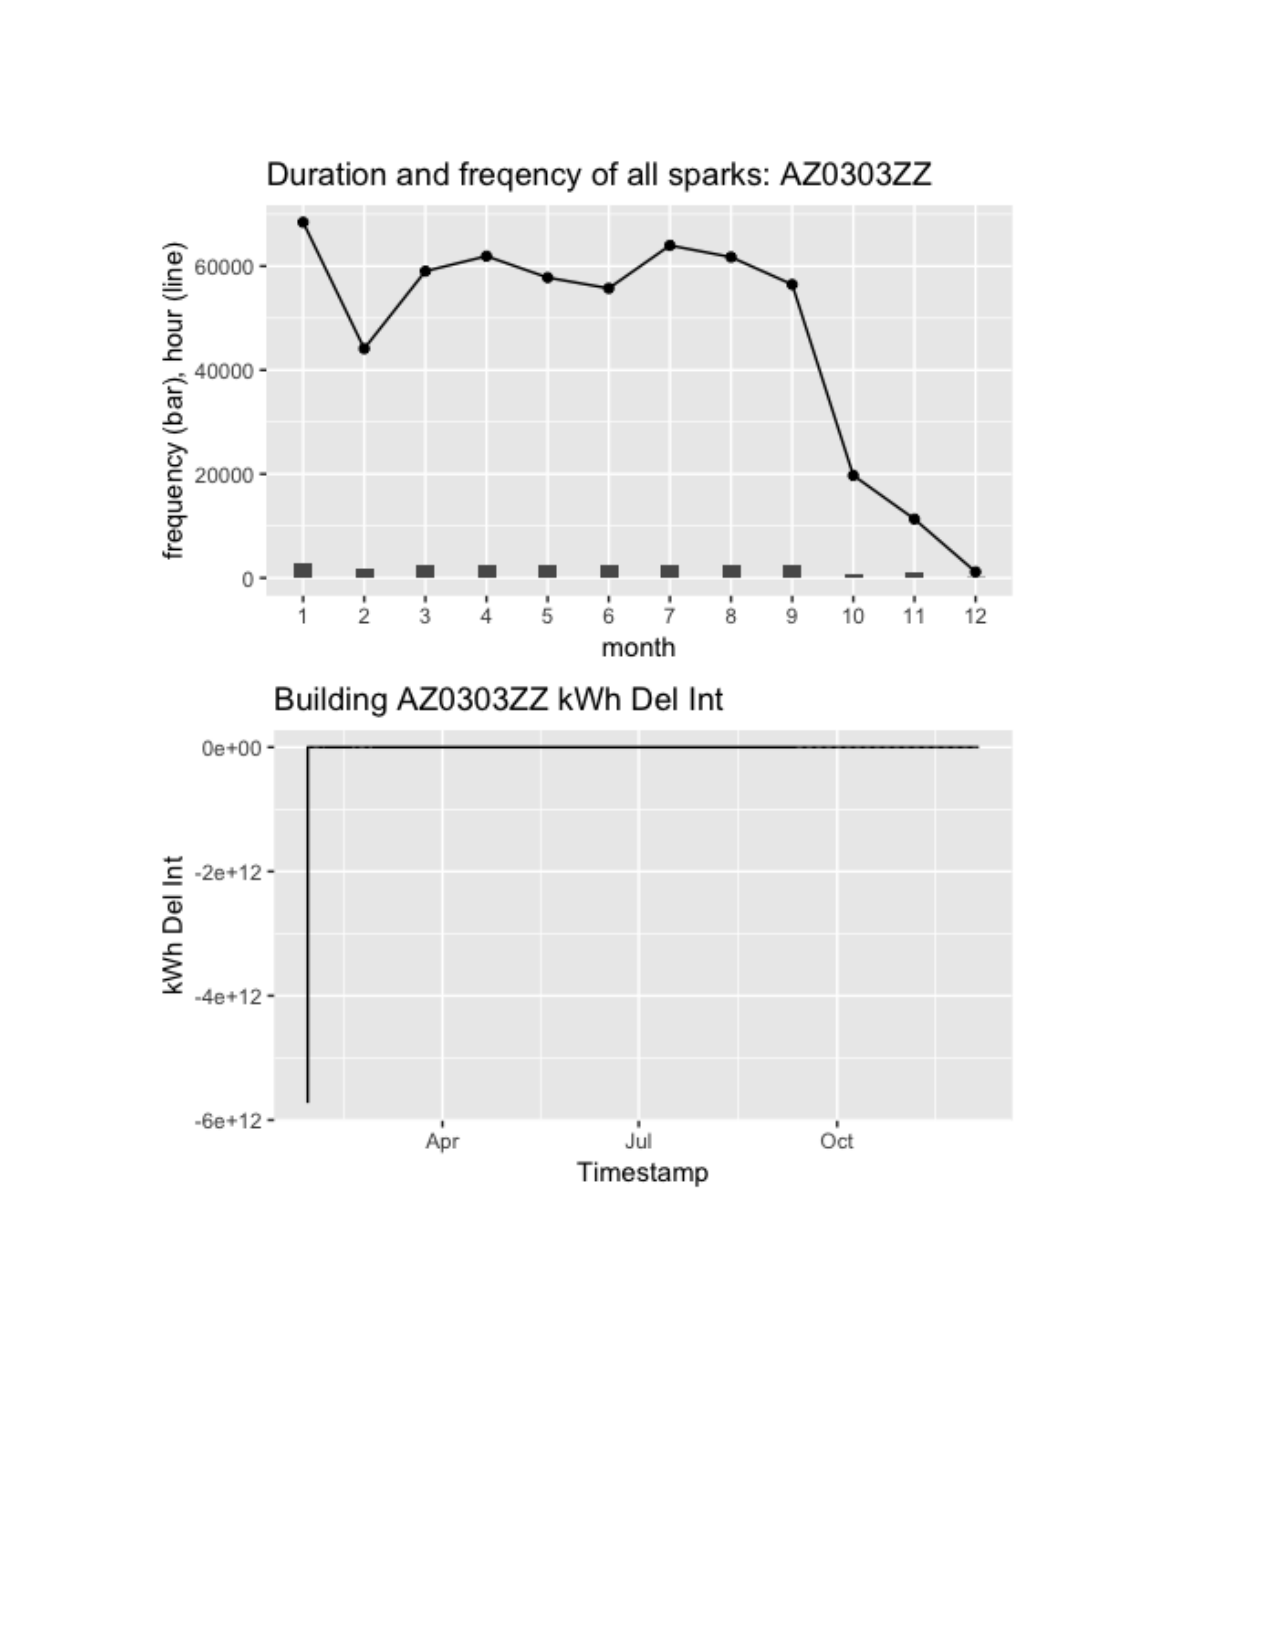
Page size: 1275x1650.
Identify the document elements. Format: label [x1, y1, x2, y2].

picture [150, 150, 1025, 1200]
